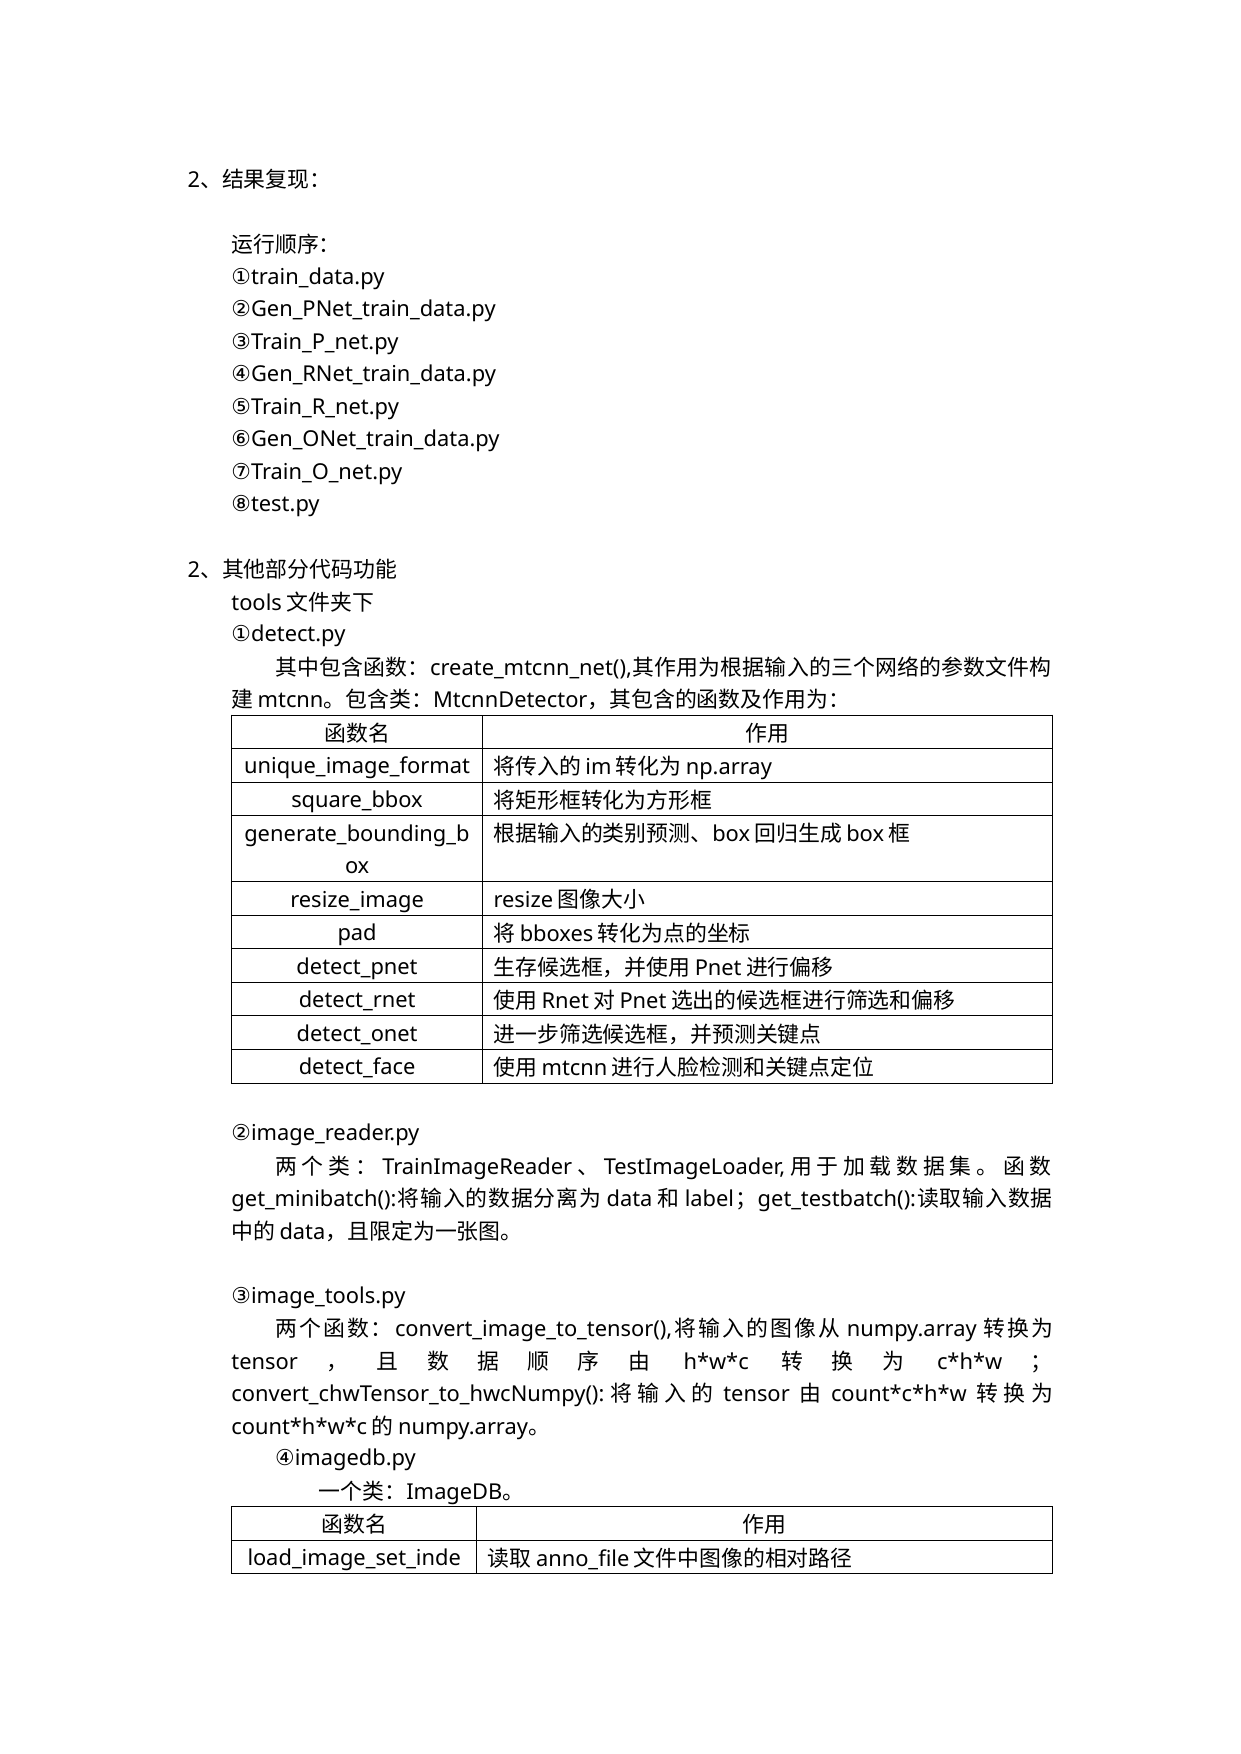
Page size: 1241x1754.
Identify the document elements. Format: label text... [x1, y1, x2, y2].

text 其中包含函数：create_mtcnn_net(),其作用为根据输入的三个网络的参数文件构建mtcnn。包含类：MtcnnDetector，其包含的函数及作用为： [231, 649, 1053, 714]
table_header 作用 [477, 1507, 1052, 1539]
table_cell unique_image_format [232, 749, 482, 782]
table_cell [232, 1541, 476, 1573]
text 运行顺序： [187, 227, 1053, 259]
text ⑦Train_O_net.py [231, 454, 1053, 487]
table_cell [477, 1541, 1052, 1573]
text ①train_data.py [231, 259, 1053, 292]
text ⑥Gen_ONet_train_data.py [231, 422, 1053, 454]
table_header 作用 [483, 716, 1052, 748]
table_cell detect_onet [232, 1016, 482, 1049]
table_cell square_bbox [232, 783, 482, 815]
table_header 函数名 [232, 1507, 476, 1539]
table_cell detect_rnet [232, 983, 482, 1015]
table_cell 进一步筛选候选框，并预测关键点 [483, 1016, 1052, 1049]
text ①detect.py [187, 617, 1053, 649]
text ③Train_P_net.py [231, 324, 1053, 357]
text ⑧test.py [231, 487, 1053, 519]
table_cell 使用mtcnn进行人脸检测和关键点定位 [483, 1050, 1052, 1082]
text 一个类：ImageDB。 [231, 1473, 1053, 1506]
table_cell resize_image [232, 882, 482, 915]
table_cell 根据输入的类别预测、box回归生成box框 [483, 816, 1052, 881]
table_cell 使用Rnet对Pnet选出的候选框进行筛选和偏移 [483, 983, 1052, 1015]
text 两个函数：convert_image_to_tensor(),将输入的图像从numpy.array转换为tensor，且数据顺序由h*w*c转换为c*h*w；convert_chwTensor_to_hwcNumpy():将输入的tensor由count*c*h*w转换为count*h*w*c的numpy.array。 [231, 1311, 1053, 1441]
table_cell 将矩形框转化为方形框 [483, 783, 1052, 815]
text 2、结果复现： [187, 162, 1053, 194]
table_cell resize图像大小 [483, 882, 1052, 915]
table_cell detect_pnet [232, 949, 482, 982]
table_cell 将传入的im转化为np.array [483, 749, 1052, 782]
text ⑤Train_R_net.py [231, 389, 1053, 422]
table_cell detect_face [232, 1050, 482, 1082]
text ③image_tools.py [187, 1278, 1053, 1311]
table_cell generate_bounding_box [232, 816, 482, 881]
text ②image_reader.py [187, 1116, 1053, 1148]
text ②Gen_PNet_train_data.py [231, 292, 1053, 324]
text ④Gen_RNet_train_data.py [231, 357, 1053, 389]
text tools文件夹下 [187, 584, 1053, 617]
table_cell 生存候选框，并使用Pnet进行偏移 [483, 949, 1052, 982]
text 2、其他部分代码功能 [187, 552, 1053, 584]
text ④imagedb.py [231, 1441, 1053, 1473]
table_cell 将bboxes转化为点的坐标 [483, 916, 1052, 948]
table_cell pad [232, 916, 482, 948]
text 两个类：TrainImageReader、TestImageLoader,用于加载数据集。函数get_minibatch():将输入的数据分离为data和label；get_testbatch():读取输入数据中的data，且限定为一张图。 [231, 1148, 1053, 1246]
table_header 函数名 [232, 716, 482, 748]
